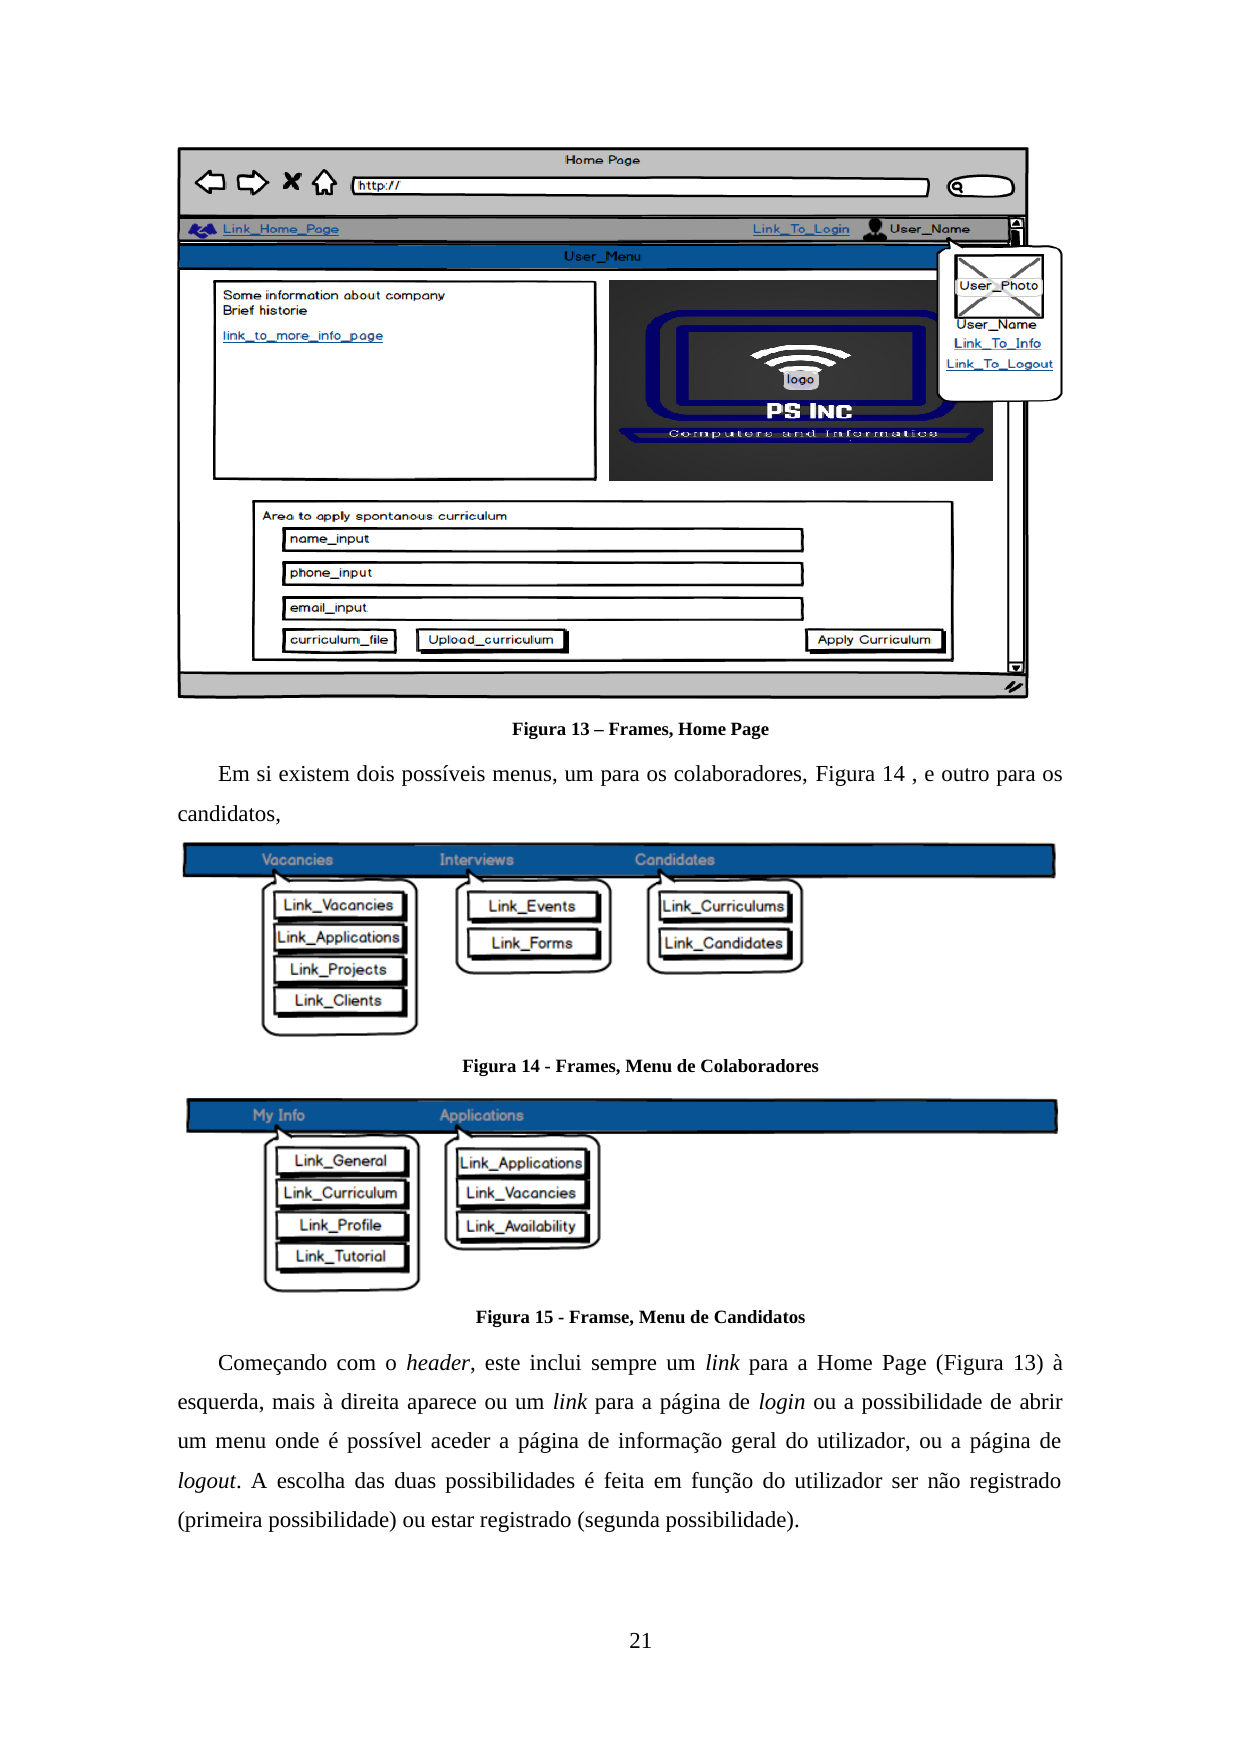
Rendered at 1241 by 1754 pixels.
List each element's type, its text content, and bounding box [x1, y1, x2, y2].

text Em si existem dois possíveis menus, um para os colaboradores, Figura 14 , e outro para os candidatos, [177, 760, 1063, 826]
text Começando com o header, este inclui sempre um link para a Home Page (Figura 13) à esquerda, mais à direita aparece ou um link para a página de login ou a possibilidade de abrir um menu onde é possível aceder a página de informação geral do utilizador, ou a página de logout. A escolha das duas possibilidades é feita em função do utilizador ser não registrado (primeira possibilidade) ou estar registrado (segunda possibilidade). [177, 1349, 1063, 1533]
picture [177, 839, 1064, 1043]
picture [177, 1097, 1064, 1294]
picture [177, 147, 1063, 705]
